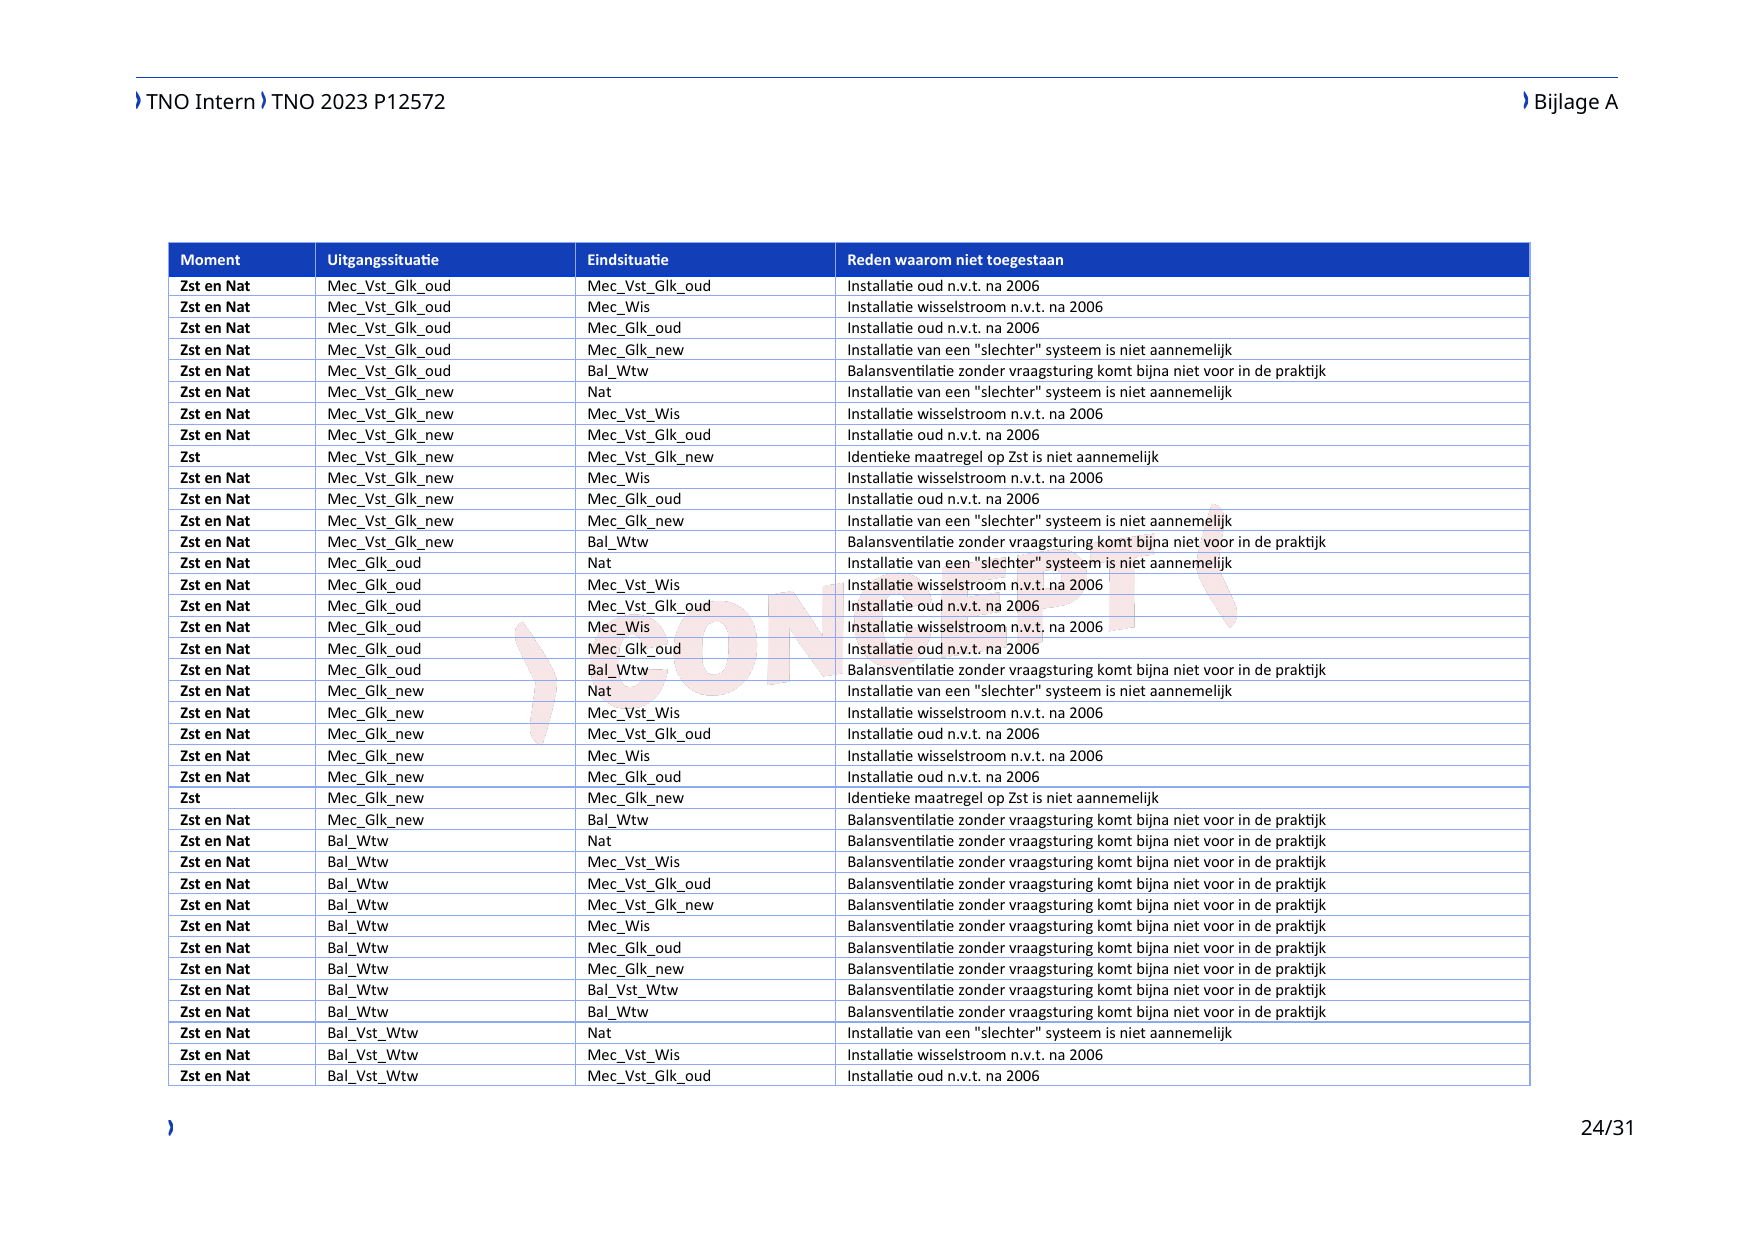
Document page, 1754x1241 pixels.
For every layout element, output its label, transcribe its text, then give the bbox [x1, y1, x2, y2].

table_cell Installatie oud n.v.t. na 2006 [836, 638, 1529, 658]
table_cell Mec_Glk_new [316, 702, 575, 722]
table_cell Installatie wisselstroom n.v.t. na 2006 [836, 296, 1529, 317]
table_cell Bal_Wtw [316, 873, 575, 893]
table_cell Zst [169, 788, 315, 808]
table_cell Mec_Glk_oud [576, 638, 835, 658]
table_cell Mec_Glk_oud [316, 617, 575, 637]
table_cell Zst en Nat [169, 830, 315, 851]
table_cell Mec_Glk_oud [316, 553, 575, 573]
table_cell Zst en Nat [169, 510, 315, 530]
table_cell Zst en Nat [169, 916, 315, 936]
table_cell Mec_Vst_Wis [576, 702, 835, 722]
table_cell Nat [576, 681, 835, 701]
table_cell Installatie wisselstroom n.v.t. na 2006 [836, 574, 1529, 594]
table_cell Installatie wisselstroom n.v.t. na 2006 [836, 1044, 1529, 1064]
table_cell Mec_Vst_Glk_new [316, 510, 575, 530]
table_cell Installatie oud n.v.t. na 2006 [836, 1065, 1529, 1085]
picture [1523, 91, 1529, 109]
table_cell Zst en Nat [169, 574, 315, 594]
table_cell Zst en Nat [169, 852, 315, 872]
table_cell Mec_Glk_new [576, 958, 835, 979]
table_cell Zst en Nat [169, 382, 315, 402]
table_cell Zst en Nat [169, 681, 315, 701]
table_cell Mec_Vst_Glk_oud [576, 873, 835, 893]
table_cell Balansventilatie zonder vraagsturing komt bijna niet voor in de praktijk [836, 980, 1529, 1000]
table_cell Balansventilatie zonder vraagsturing komt bijna niet voor in de praktijk [836, 916, 1529, 936]
table_cell Mec_Vst_Glk_oud [576, 724, 835, 744]
table_cell Installatie oud n.v.t. na 2006 [836, 724, 1529, 744]
table_cell Mec_Vst_Glk_new [316, 489, 575, 509]
table_cell Mec_Vst_Wis [576, 574, 835, 594]
table_cell Bal_Wtw [576, 809, 835, 829]
table_cell Mec_Vst_Glk_oud [576, 425, 835, 445]
table_cell Installatie van een "slechter" systeem is niet aannemelijk [836, 553, 1529, 573]
table_cell Mec_Glk_oud [316, 659, 575, 680]
table_cell Installatie oud n.v.t. na 2006 [836, 425, 1529, 445]
table_cell Zst en Nat [169, 617, 315, 637]
table_cell Bal_Wtw [316, 894, 575, 914]
table_cell Bal_Wtw [576, 1001, 835, 1021]
table_cell Mec_Glk_new [316, 724, 575, 744]
table_cell Balansventilatie zonder vraagsturing komt bijna niet voor in de praktijk [836, 852, 1529, 872]
table_cell Balansventilatie zonder vraagsturing komt bijna niet voor in de praktijk [836, 937, 1529, 957]
table_cell Installatie wisselstroom n.v.t. na 2006 [836, 617, 1529, 637]
table_cell Balansventilatie zonder vraagsturing komt bijna niet voor in de praktijk [836, 360, 1529, 381]
table_cell Zst en Nat [169, 489, 315, 509]
table_cell Mec_Vst_Glk_new [316, 403, 575, 423]
table_cell Zst en Nat [169, 724, 315, 744]
table_header Reden waarom niet toegestaan [836, 243, 1529, 274]
table_cell Mec_Vst_Glk_new [316, 382, 575, 402]
table_cell Mec_Glk_new [316, 788, 575, 808]
table_cell Mec_Glk_new [316, 809, 575, 829]
table_cell Installatie oud n.v.t. na 2006 [836, 489, 1529, 509]
table_cell Zst en Nat [169, 531, 315, 552]
table_cell Mec_Glk_new [576, 339, 835, 359]
table_cell Nat [576, 553, 835, 573]
table_cell Zst en Nat [169, 638, 315, 658]
table_cell Balansventilatie zonder vraagsturing komt bijna niet voor in de praktijk [836, 809, 1529, 829]
table_cell Identieke maatregel op Zst is niet aannemelijk [836, 788, 1529, 808]
table_cell Mec_Vst_Glk_oud [316, 360, 575, 381]
table_cell Mec_Glk_oud [576, 318, 835, 338]
table_header Moment [169, 243, 315, 274]
table_cell Installatie oud n.v.t. na 2006 [836, 277, 1529, 295]
table_cell Installatie van een "slechter" systeem is niet aannemelijk [836, 1023, 1529, 1043]
table_cell Zst en Nat [169, 937, 315, 957]
picture [136, 91, 141, 109]
table_cell Mec_Vst_Glk_new [576, 894, 835, 914]
table_cell Mec_Glk_new [316, 681, 575, 701]
table_cell Zst en Nat [169, 595, 315, 616]
table_cell Mec_Vst_Glk_oud [576, 1065, 835, 1085]
table_cell Mec_Vst_Glk_new [316, 446, 575, 466]
table_cell Bal_Vst_Wtw [316, 1065, 575, 1085]
table_cell Mec_Vst_Glk_oud [576, 277, 835, 295]
table_cell Mec_Glk_oud [576, 766, 835, 786]
table_cell Zst en Nat [169, 403, 315, 423]
table_cell Zst en Nat [169, 425, 315, 445]
table_cell Mec_Vst_Glk_oud [316, 277, 575, 295]
table_cell Zst en Nat [169, 809, 315, 829]
table_cell Mec_Vst_Wis [576, 852, 835, 872]
table_cell Mec_Vst_Glk_new [316, 531, 575, 552]
table_header Eindsituatie [576, 243, 835, 274]
table_cell Bal_Vst_Wtw [576, 980, 835, 1000]
table_cell Nat [576, 830, 835, 851]
table_cell Mec_Vst_Glk_oud [576, 595, 835, 616]
table_cell Installatie oud n.v.t. na 2006 [836, 766, 1529, 786]
table_cell Mec_Wis [576, 617, 835, 637]
table_cell Bal_Wtw [316, 980, 575, 1000]
table_cell Balansventilatie zonder vraagsturing komt bijna niet voor in de praktijk [836, 1001, 1529, 1021]
table_cell Bal_Wtw [576, 360, 835, 381]
table_cell Zst en Nat [169, 894, 315, 914]
table_cell Mec_Wis [576, 467, 835, 487]
table_cell Mec_Wis [576, 916, 835, 936]
table_cell Zst en Nat [169, 1001, 315, 1021]
table_cell Zst en Nat [169, 745, 315, 765]
picture [261, 91, 266, 109]
table_cell Bal_Vst_Wtw [316, 1044, 575, 1064]
table_cell Installatie wisselstroom n.v.t. na 2006 [836, 467, 1529, 487]
table_header Uitgangssituatie [316, 243, 575, 274]
table_cell Mec_Vst_Wis [576, 403, 835, 423]
table_cell Mec_Vst_Glk_oud [316, 339, 575, 359]
table_cell Installatie van een "slechter" systeem is niet aannemelijk [836, 681, 1529, 701]
table_cell Bal_Wtw [316, 852, 575, 872]
table_cell Mec_Glk_new [576, 788, 835, 808]
table_cell Zst en Nat [169, 467, 315, 487]
table_cell Identieke maatregel op Zst is niet aannemelijk [836, 446, 1529, 466]
table_cell Zst en Nat [169, 980, 315, 1000]
table_cell Balansventilatie zonder vraagsturing komt bijna niet voor in de praktijk [836, 894, 1529, 914]
table_cell Zst en Nat [169, 958, 315, 979]
table_cell Zst en Nat [169, 318, 315, 338]
table_cell Installatie wisselstroom n.v.t. na 2006 [836, 745, 1529, 765]
table_cell Zst en Nat [169, 659, 315, 680]
table_cell Bal_Wtw [316, 958, 575, 979]
table_cell Mec_Wis [576, 296, 835, 317]
table_cell Nat [576, 382, 835, 402]
table_cell Zst en Nat [169, 553, 315, 573]
table_cell Mec_Glk_new [316, 745, 575, 765]
table_cell Balansventilatie zonder vraagsturing komt bijna niet voor in de praktijk [836, 873, 1529, 893]
table_cell Bal_Wtw [316, 916, 575, 936]
table_cell Mec_Vst_Wis [576, 1044, 835, 1064]
table_cell Installatie oud n.v.t. na 2006 [836, 595, 1529, 616]
table_cell Mec_Glk_oud [316, 638, 575, 658]
table_cell Bal_Wtw [576, 659, 835, 680]
table_cell Bal_Wtw [576, 531, 835, 552]
table_cell Balansventilatie zonder vraagsturing komt bijna niet voor in de praktijk [836, 958, 1529, 979]
table_cell Zst en Nat [169, 1065, 315, 1085]
table_cell Installatie wisselstroom n.v.t. na 2006 [836, 403, 1529, 423]
table_cell Installatie van een "slechter" systeem is niet aannemelijk [836, 382, 1529, 402]
table_cell Balansventilatie zonder vraagsturing komt bijna niet voor in de praktijk [836, 830, 1529, 851]
table_cell Zst en Nat [169, 702, 315, 722]
table_cell Zst [169, 446, 315, 466]
table_cell Mec_Glk_new [576, 510, 835, 530]
picture [168, 1120, 173, 1136]
table_cell Nat [576, 1023, 835, 1043]
table_cell Mec_Glk_oud [316, 595, 575, 616]
table_cell Mec_Vst_Glk_new [316, 425, 575, 445]
table_cell Bal_Vst_Wtw [316, 1023, 575, 1043]
table_cell Bal_Wtw [316, 830, 575, 851]
table_cell Mec_Glk_oud [316, 574, 575, 594]
table_cell Balansventilatie zonder vraagsturing komt bijna niet voor in de praktijk [836, 531, 1529, 552]
table_cell Installatie oud n.v.t. na 2006 [836, 318, 1529, 338]
table_cell Mec_Vst_Glk_oud [316, 318, 575, 338]
table_cell Mec_Glk_oud [576, 489, 835, 509]
table_cell Bal_Wtw [316, 937, 575, 957]
table_cell Installatie van een "slechter" systeem is niet aannemelijk [836, 339, 1529, 359]
table_cell Zst en Nat [169, 1023, 315, 1043]
table_cell Zst en Nat [169, 360, 315, 381]
table_cell Mec_Vst_Glk_new [576, 446, 835, 466]
table_cell Mec_Vst_Glk_new [316, 467, 575, 487]
table_cell Balansventilatie zonder vraagsturing komt bijna niet voor in de praktijk [836, 659, 1529, 680]
table_cell Installatie van een "slechter" systeem is niet aannemelijk [836, 510, 1529, 530]
table_cell Zst en Nat [169, 766, 315, 786]
table_cell Zst en Nat [169, 1044, 315, 1064]
table_cell Mec_Glk_oud [576, 937, 835, 957]
table_cell Zst en Nat [169, 873, 315, 893]
table_cell Bal_Wtw [316, 1001, 575, 1021]
table_cell Mec_Vst_Glk_oud [316, 296, 575, 317]
table_cell Zst en Nat [169, 277, 315, 295]
table_cell Installatie wisselstroom n.v.t. na 2006 [836, 702, 1529, 722]
table_cell Mec_Wis [576, 745, 835, 765]
table_cell Zst en Nat [169, 296, 315, 317]
table_cell Mec_Glk_new [316, 766, 575, 786]
table_cell Zst en Nat [169, 339, 315, 359]
